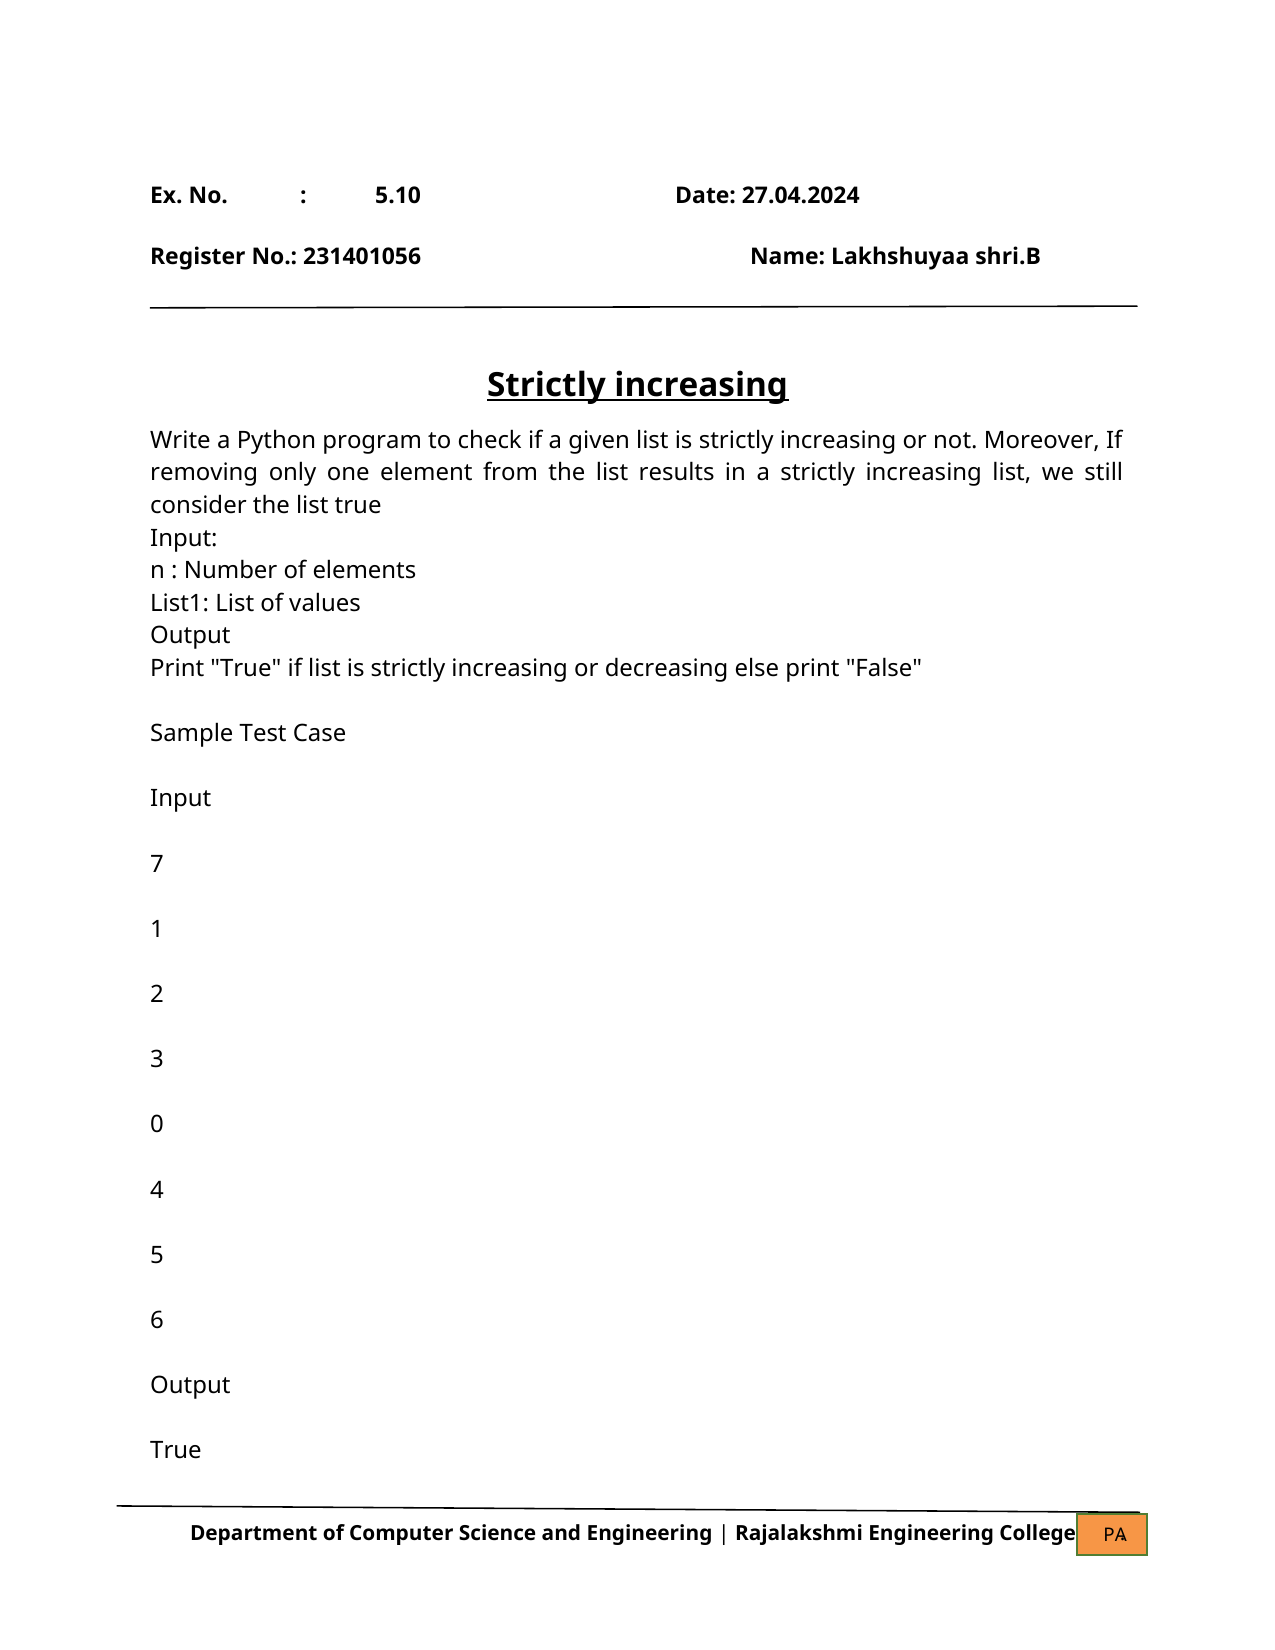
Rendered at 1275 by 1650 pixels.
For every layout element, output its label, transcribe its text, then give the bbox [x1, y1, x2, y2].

text 7 [150, 846, 1125, 879]
text Output [150, 618, 1125, 651]
text True [150, 1433, 1125, 1466]
text 0 [150, 1107, 1125, 1140]
text Write a Python program to check if a given list is strictly increasing or not. Moreover, If removing only one element from the list results in a strictly increasing list, we still consider the list true [150, 422, 1125, 520]
text Print "True" if list is strictly increasing or decreasing else print "False" [150, 651, 1125, 683]
text 6 [150, 1303, 1125, 1335]
text Ex. No. : 5.10 Date: 27.04.2024 [150, 179, 1125, 210]
text 3 [150, 1042, 1125, 1074]
text List1: List of values [150, 586, 1125, 618]
text Input [150, 781, 1125, 814]
text Strictly increasing [150, 360, 1125, 406]
text 2 [150, 977, 1125, 1009]
text 1 [150, 912, 1125, 944]
text 4 [150, 1172, 1125, 1205]
text Output [150, 1368, 1125, 1401]
text Sample Test Case [150, 716, 1125, 748]
text 5 [150, 1238, 1125, 1270]
text n : Number of elements [150, 553, 1125, 586]
text Input: [150, 520, 1125, 553]
text Register No.: 231401056 Name: Lakhshuyaa shri.B [150, 239, 1125, 271]
